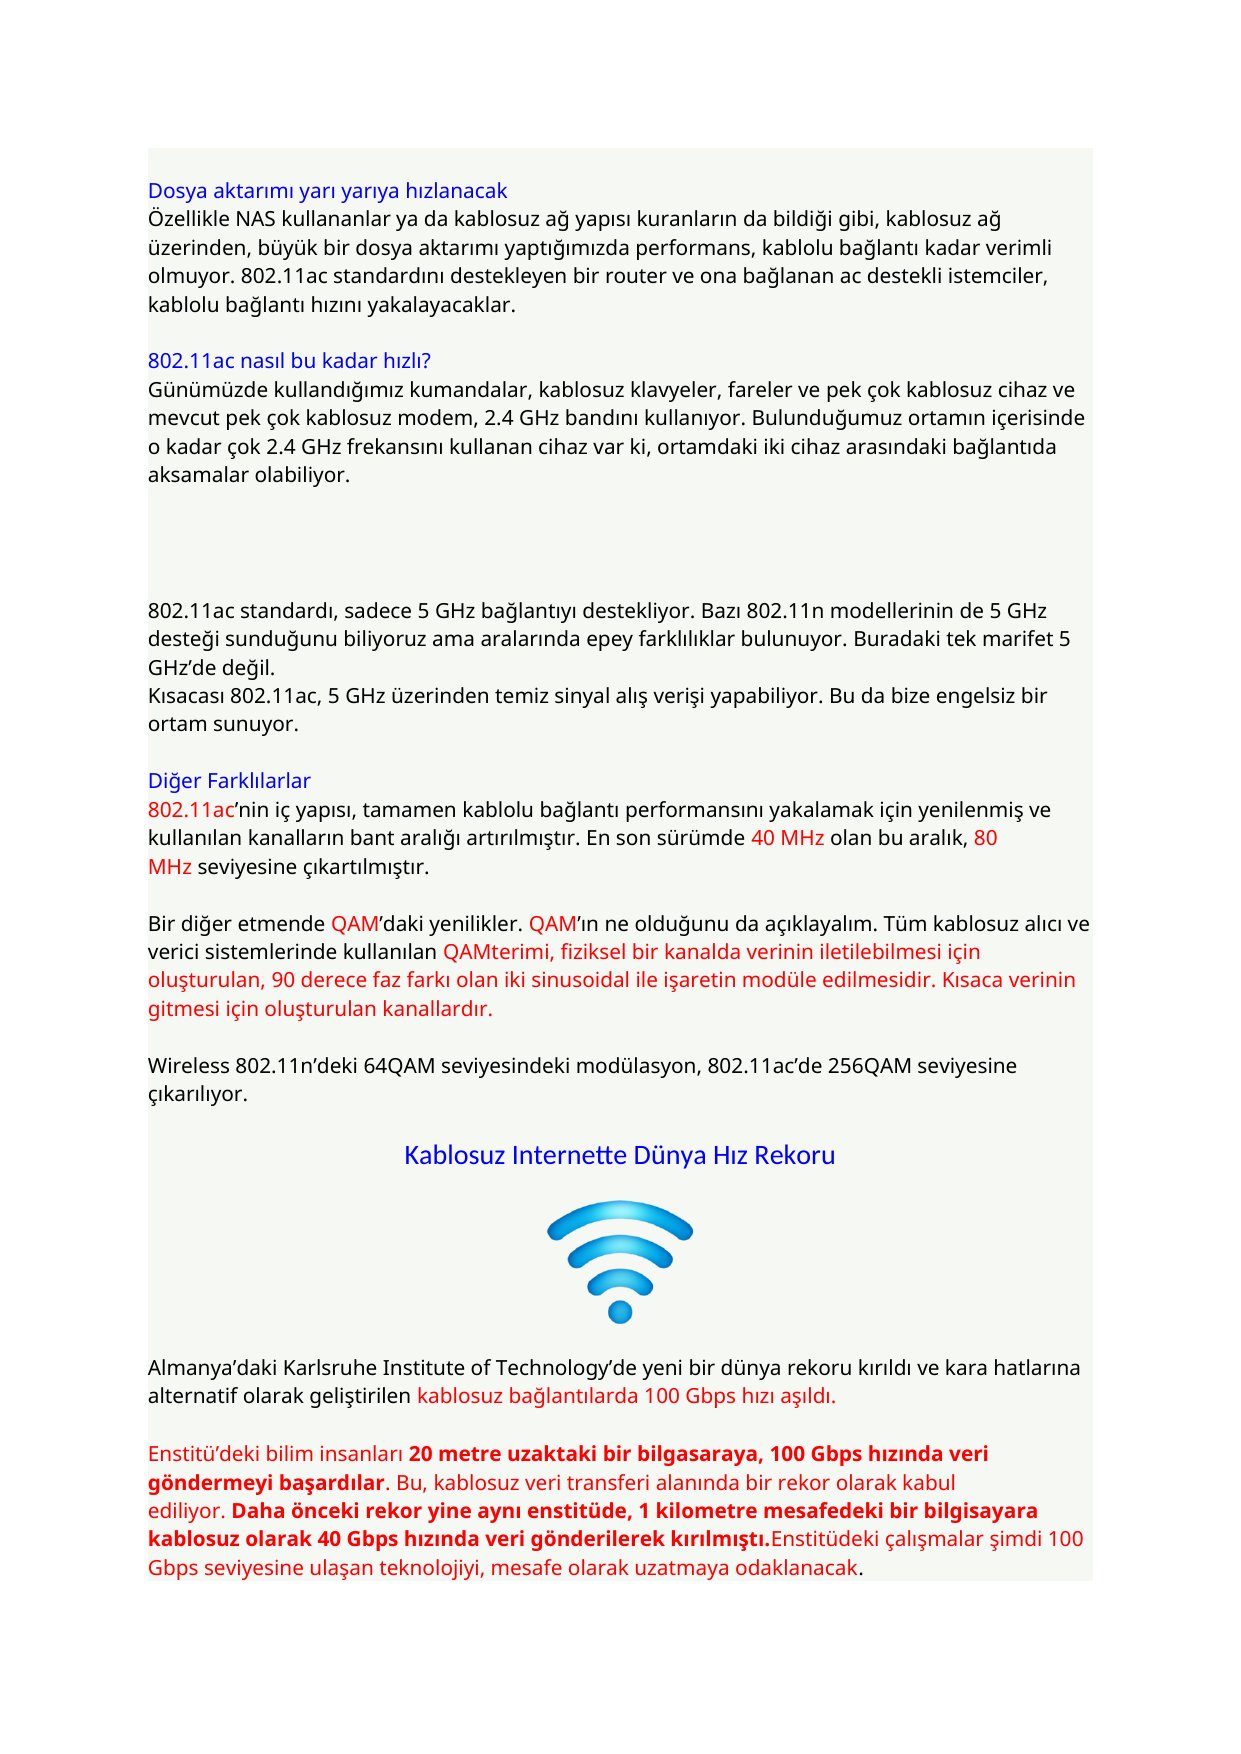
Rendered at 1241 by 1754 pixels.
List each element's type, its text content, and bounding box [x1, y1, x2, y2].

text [148, 148, 1093, 1108]
text Almanya’daki Karlsruhe Institute of Technology’de yeni bir dünya rekoru kırıldı ve kara hatlarına alternatif olarak geliştirilen kablosuz bağlantılarda 100 Gbps hızı aşıldı. [148, 1353, 1093, 1410]
text Enstitü’deki bilim insanları 20 metre uzaktaki bir bilgasaraya, 100 Gbps hızında veri göndermeyi başardılar. Bu, kablosuz veri transferi alanında bir rekor olarak kabul ediliyor. Daha önceki rekor yine aynı enstitüde, 1 kilometre mesafedeki bir bilgisayara kablosuz olarak 40 Gbps hızında veri gönderilerek kırılmıştı.Enstitüdeki çalışmalar şimdi 100 Gbps seviyesine ulaşan teknolojiyi, mesafe olarak uzatmaya odaklanacak. [148, 1439, 1093, 1581]
text Kablosuz Internette Dünya Hız Rekoru [148, 1137, 1093, 1171]
picture [527, 1200, 713, 1324]
